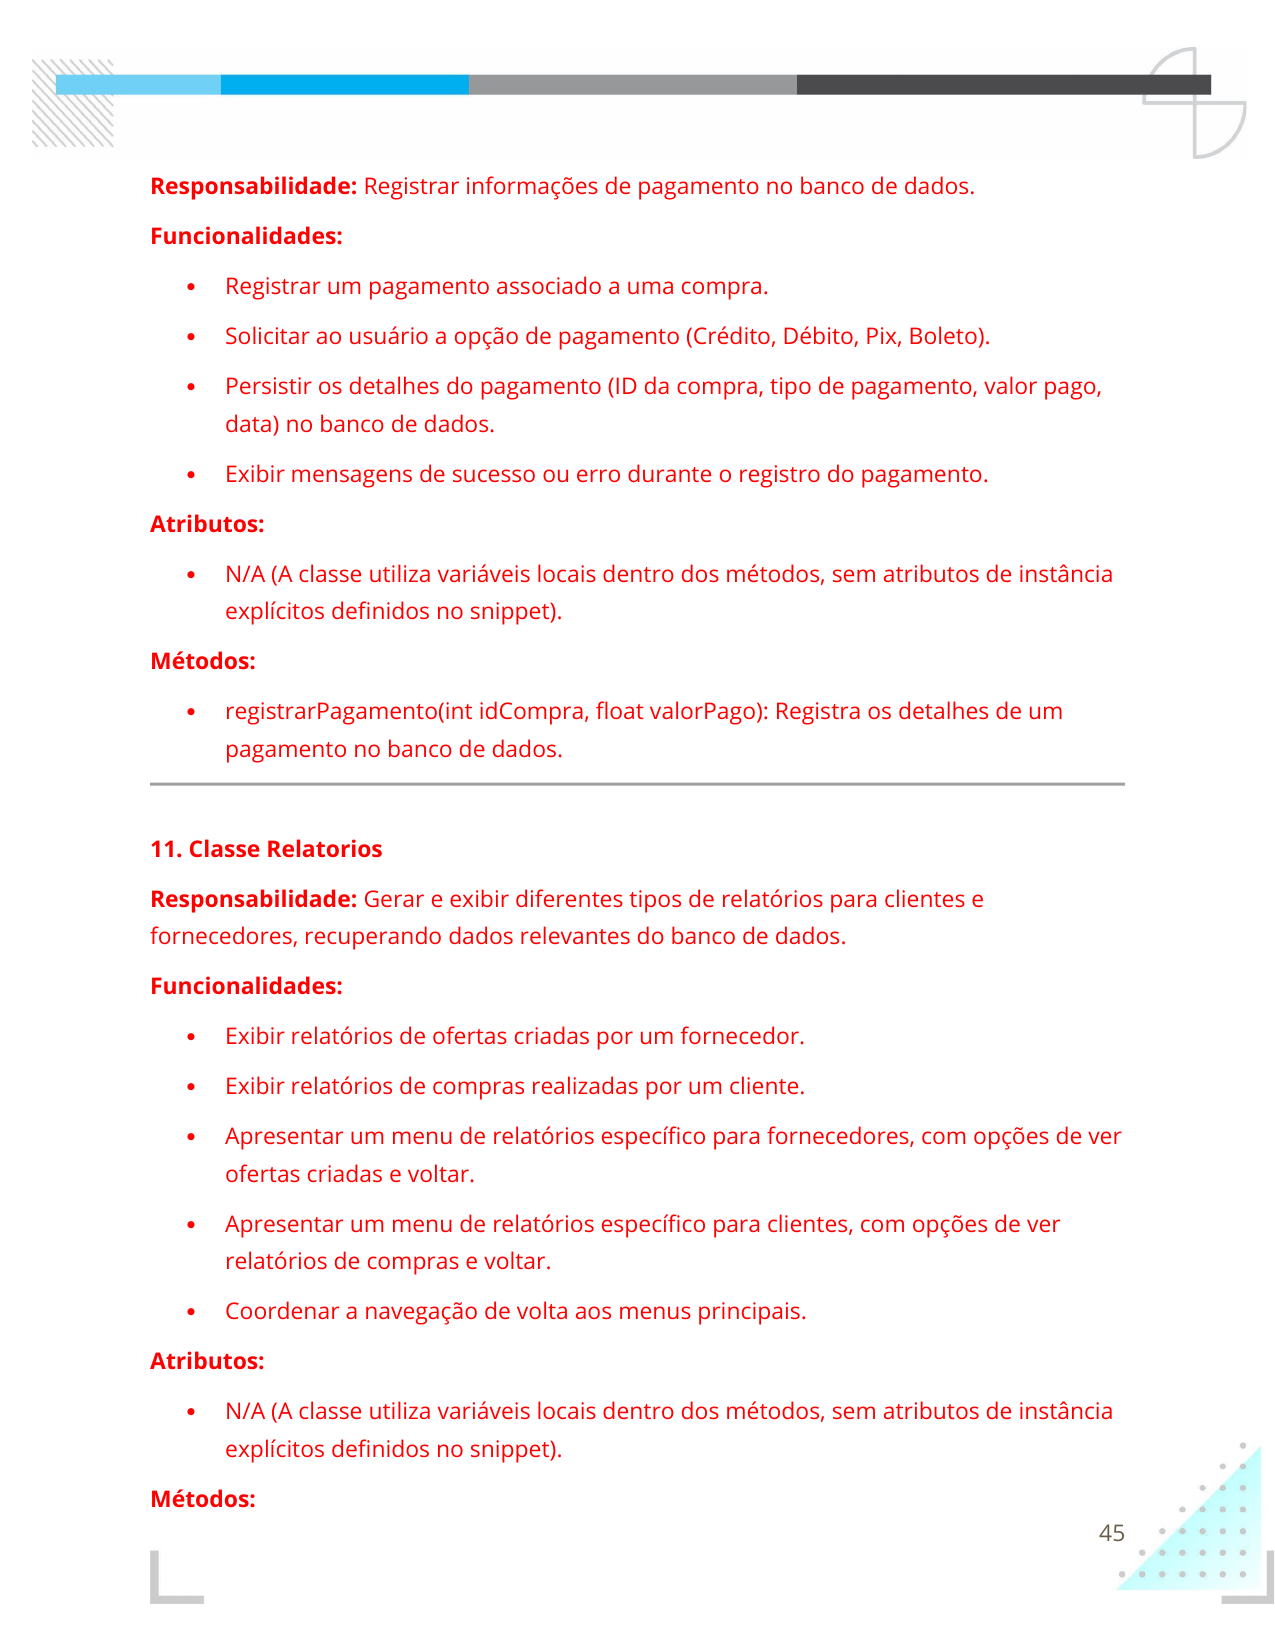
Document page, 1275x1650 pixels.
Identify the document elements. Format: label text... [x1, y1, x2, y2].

list Exibir relatórios de ofertas criadas por um fornecedor. [187, 1020, 1125, 1051]
list Persistir os detalhes do pagamento (ID da compra, tipo de pagamento, valor pago, data) no banco de dados. [187, 370, 1125, 439]
text Métodos: [150, 1482, 1125, 1514]
text Responsabilidade: Gerar e exibir diferentes tipos de relatórios para clientes e fornecedores, recuperando dados relevantes do banco de dados. [150, 882, 1125, 951]
list Solicitar ao usuário a opção de pagamento (Crédito, Débito, Pix, Boleto). [187, 320, 1125, 351]
text Métodos: [150, 645, 1125, 676]
list Apresentar um menu de relatórios específico para clientes, com opções de ver relatórios de compras e voltar. [187, 1207, 1125, 1276]
list N/A (A classe utiliza variáveis locais dentro dos métodos, sem atributos de instância explícitos definidos no snippet). [187, 557, 1125, 626]
text Atributos: [150, 507, 1125, 539]
text Funcionalidades: [150, 970, 1125, 1001]
list Exibir relatórios de compras realizadas por um cliente. [187, 1070, 1125, 1101]
picture [150, 1442, 1275, 1604]
text Responsabilidade: Registrar informações de pagamento no banco de dados. [150, 170, 1125, 201]
picture [31, 46, 1247, 159]
list Coordenar a navegação de volta aos menus principais. [187, 1295, 1125, 1326]
list registrarPagamento(int idCompra, float valorPago): Registra os detalhes de um pagamento no banco de dados. [187, 695, 1125, 764]
list Registrar um pagamento associado a uma compra. [187, 270, 1125, 301]
list N/A (A classe utiliza variáveis locais dentro dos métodos, sem atributos de instância explícitos definidos no snippet). [187, 1395, 1125, 1464]
text Funcionalidades: [150, 220, 1125, 251]
list Apresentar um menu de relatórios específico para fornecedores, com opções de ver ofertas criadas e voltar. [187, 1120, 1125, 1189]
text Atributos: [150, 1345, 1125, 1376]
list Exibir mensagens de sucesso ou erro durante o registro do pagamento. [187, 457, 1125, 489]
text 11. Classe Relatorios [150, 832, 1125, 864]
